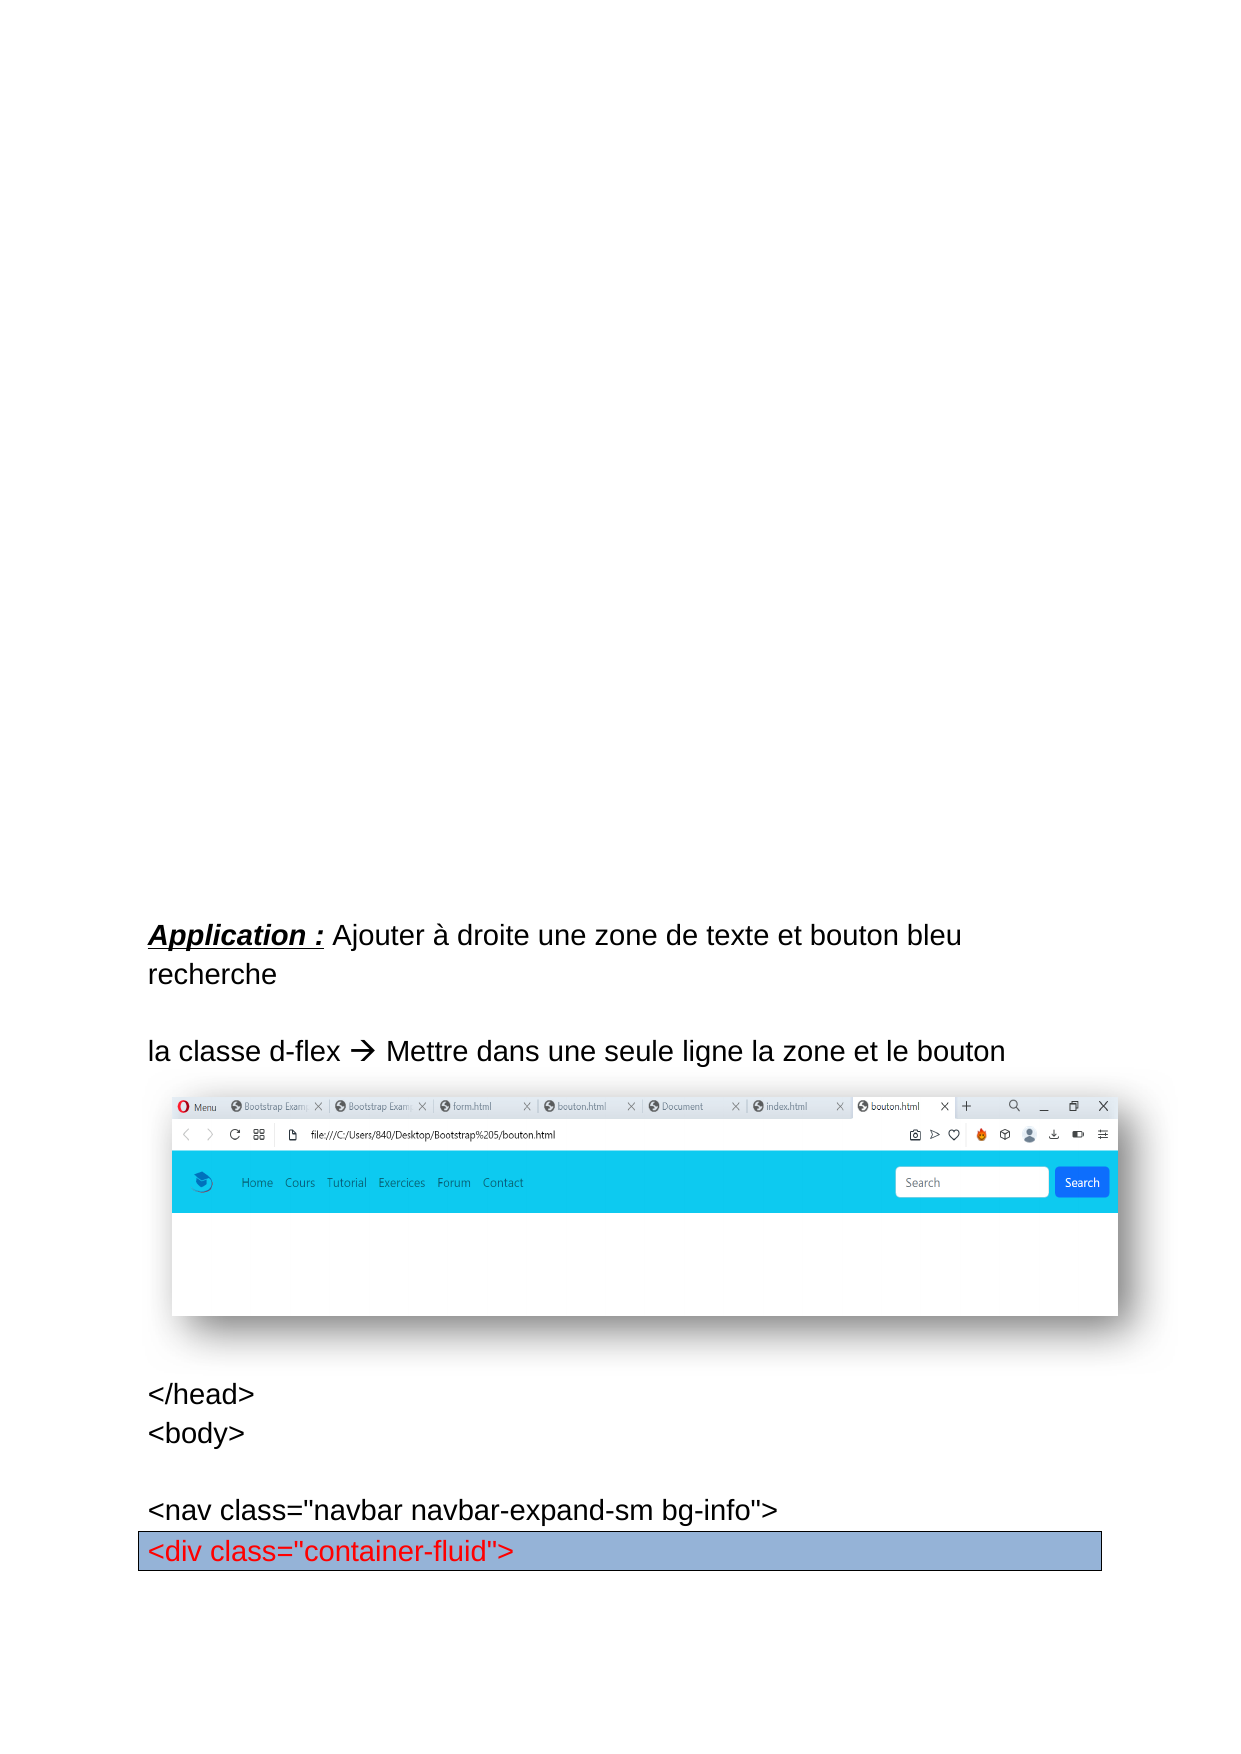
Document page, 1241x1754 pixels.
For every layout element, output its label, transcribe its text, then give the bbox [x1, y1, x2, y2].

list Application : Ajouter à droite une zone de texte et bouton bleu recherche [148, 918, 1093, 991]
list <nav class="navbar navbar-expand-sm bg-info"> [148, 1493, 1093, 1526]
list </head> [148, 1377, 1093, 1411]
list <body> [148, 1416, 1093, 1449]
list <div class="container-fluid"> [139, 1532, 1101, 1570]
picture [172, 1097, 1118, 1316]
list la classe d-flex Mettre dans une seule ligne la zone et le bouton [148, 1034, 1093, 1068]
